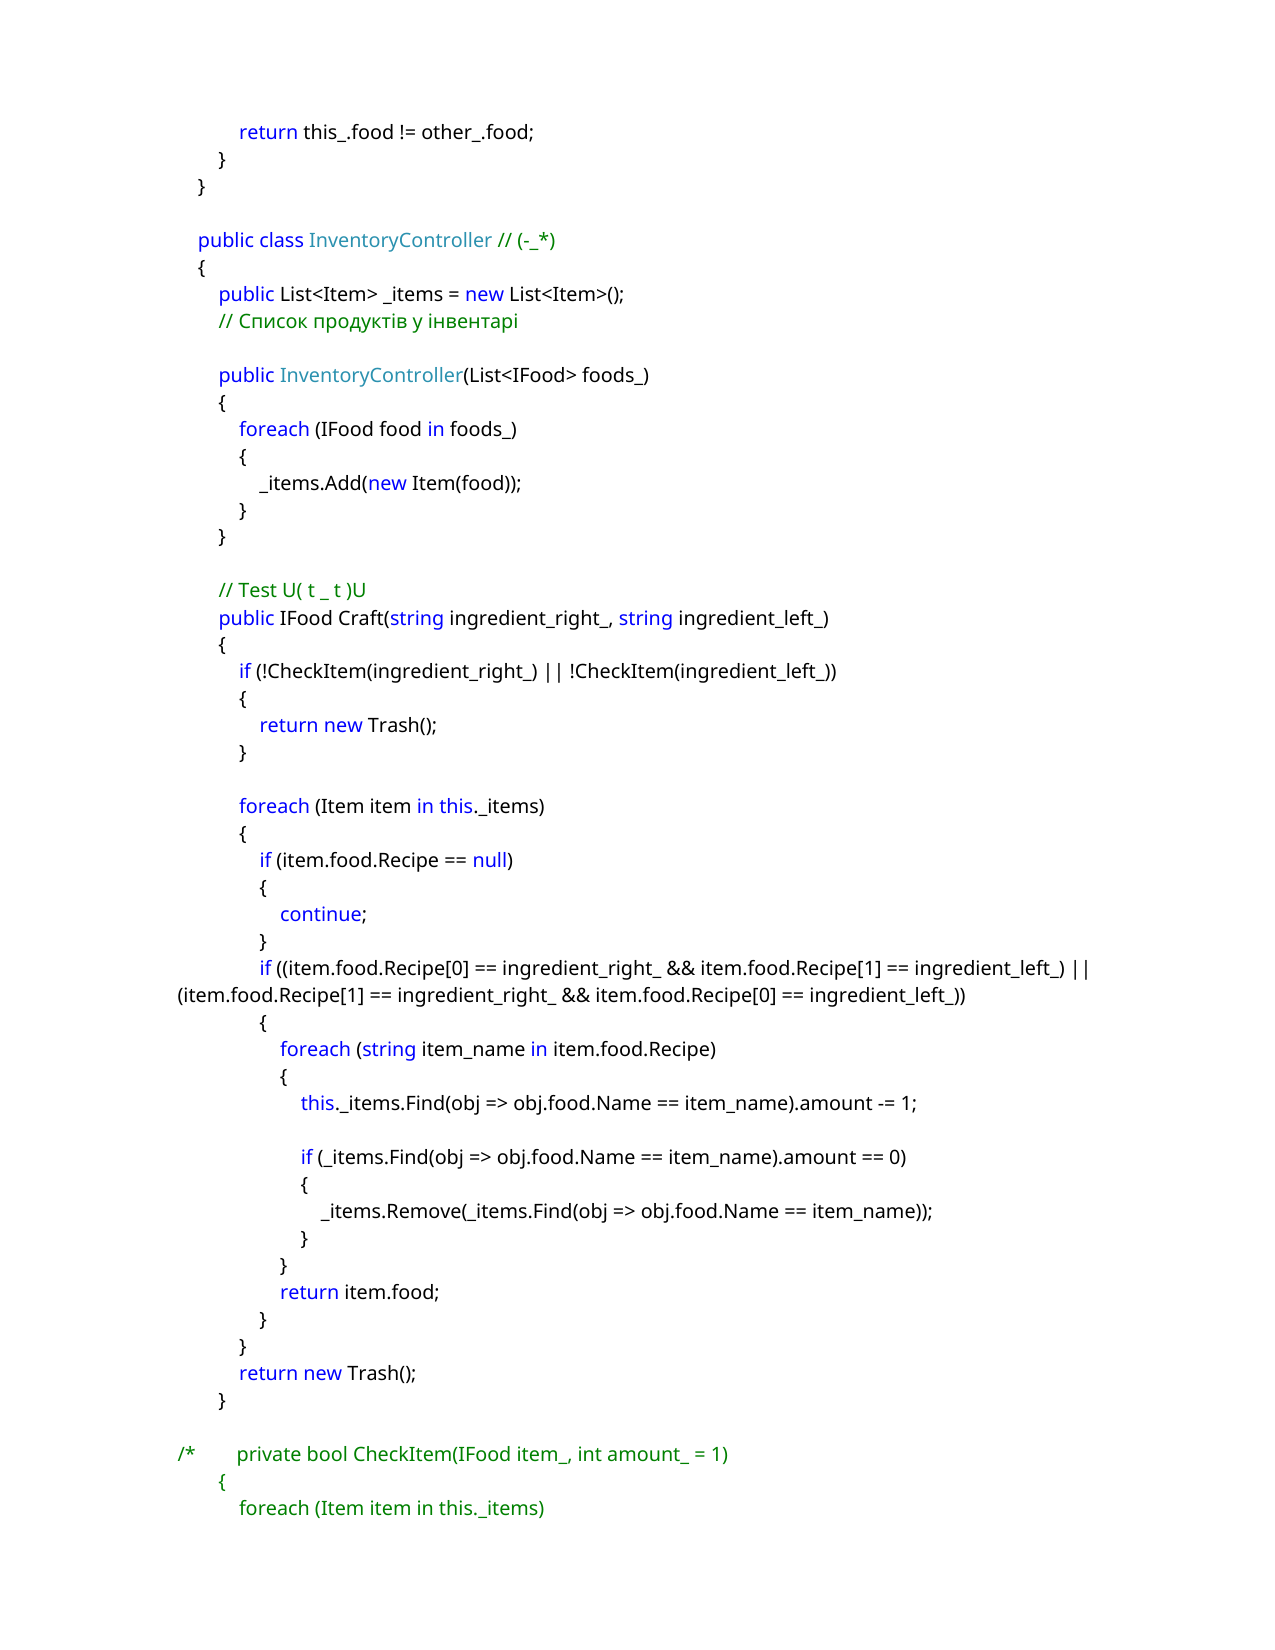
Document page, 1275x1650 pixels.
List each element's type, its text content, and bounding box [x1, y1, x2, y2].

text foreach (Item item in this._items) [177, 793, 1186, 819]
text if (item.food.Recipe == null) [177, 847, 1186, 873]
text } [177, 1251, 1186, 1278]
text continue; [177, 901, 1186, 927]
text { [177, 1467, 1186, 1494]
text public List<Item> _items = new List<Item>(); [177, 280, 1186, 307]
text /* private bool CheckItem(IFood item_, int amount_ = 1) [177, 1440, 1186, 1467]
text { [177, 253, 1186, 280]
text { [177, 873, 1186, 901]
text { [177, 388, 1186, 415]
text } [177, 1332, 1186, 1359]
text // Test U( t _ t )U [177, 577, 1186, 604]
text { [177, 819, 1186, 847]
text foreach (IFood food in foods_) [177, 415, 1186, 442]
text public InventoryController(List<IFood> foods_) [177, 361, 1186, 388]
text } [177, 1386, 1186, 1413]
text { [177, 442, 1186, 469]
text if (_items.Find(obj => obj.food.Name == item_name).amount == 0) [177, 1143, 1186, 1170]
text } [177, 523, 1186, 550]
text } [177, 172, 1186, 199]
text } [177, 145, 1186, 172]
text if (!CheckItem(ingredient_right_) || !CheckItem(ingredient_left_)) [177, 658, 1186, 685]
text { [177, 631, 1186, 658]
text return item.food; [177, 1278, 1186, 1305]
text // Список продуктів у інвентарі [177, 307, 1186, 334]
text } [177, 927, 1186, 954]
text return new Trash(); [177, 1359, 1186, 1386]
text this._items.Find(obj => obj.food.Name == item_name).amount -= 1; [177, 1089, 1186, 1116]
text return new Trash(); [177, 712, 1186, 739]
text } [177, 1224, 1186, 1251]
text { [177, 1062, 1186, 1089]
text public IFood Craft(string ingredient_right_, string ingredient_left_) [177, 604, 1186, 631]
text } [177, 496, 1186, 523]
text { [177, 685, 1186, 712]
text foreach (string item_name in item.food.Recipe) [177, 1035, 1186, 1062]
text public class InventoryController // (-_*) [177, 226, 1186, 253]
text { [177, 1170, 1186, 1197]
text } [177, 739, 1186, 766]
text _items.Add(new Item(food)); [177, 469, 1186, 496]
text return this_.food != other_.food; [177, 118, 1186, 145]
text foreach (Item item in this._items) [177, 1494, 1186, 1521]
text if ((item.food.Recipe[0] == ingredient_right_ && item.food.Recipe[1] == ingredient_left_) || (item.food.Recipe[1] == ingredient_right_ && item.food.Recipe[0] == ingredient_left_)) [177, 954, 1186, 1008]
text { [177, 1008, 1186, 1035]
text } [177, 1305, 1186, 1332]
text _items.Remove(_items.Find(obj => obj.food.Name == item_name)); [177, 1197, 1186, 1224]
